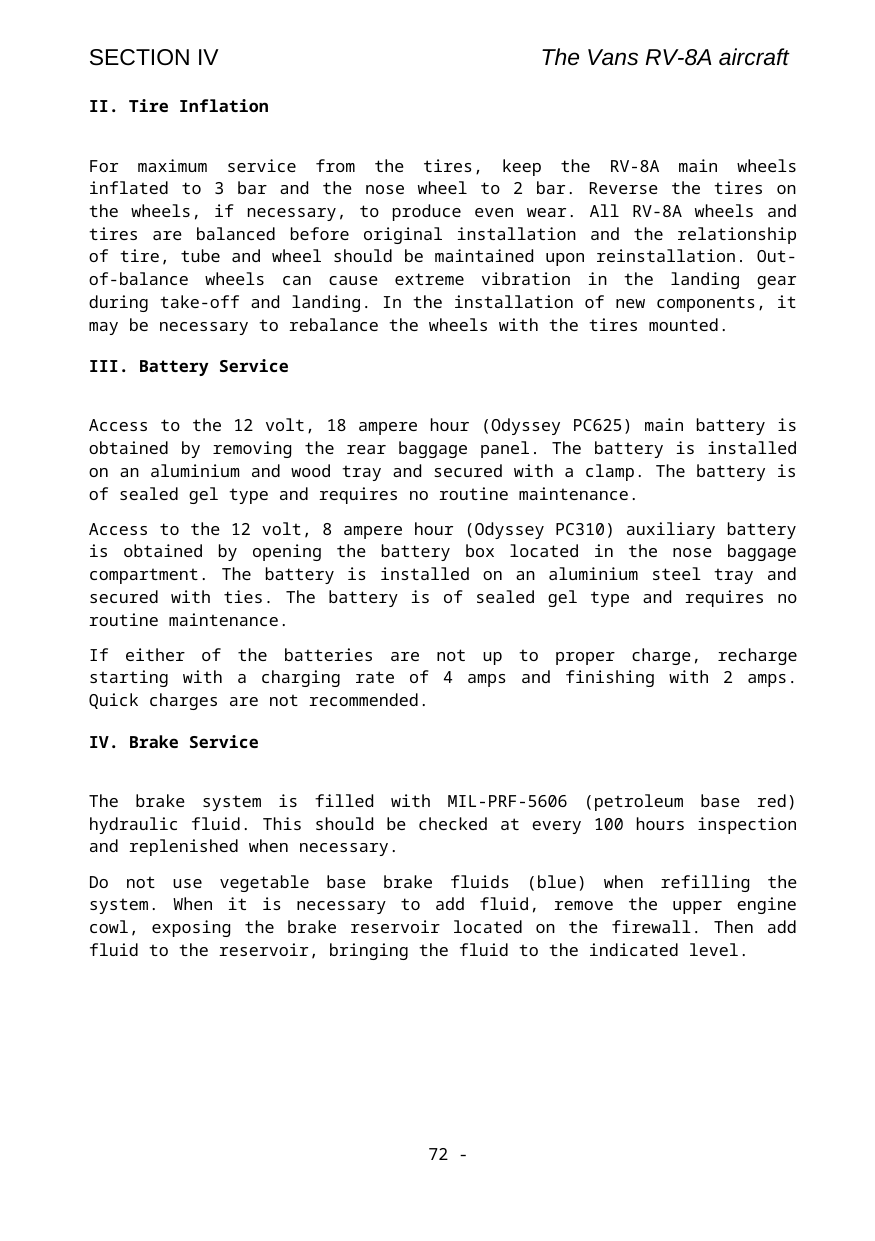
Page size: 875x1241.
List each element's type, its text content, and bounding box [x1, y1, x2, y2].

text Do not use vegetable base brake fluids (blue) when refilling the system. When it is necessary to add fluid, remove the upper engine cowl, exposing the brake reservoir located on the firewall. Then add fluid to the reservoir, bringing the fluid to the indicated level. [89, 870, 797, 961]
text For maximum service from the tires, keep the RV-8A main wheels inflated to 3 bar and the nose wheel to 2 bar. Reverse the tires on the wheels, if necessary, to produce even wear. All RV-8A wheels and tires are balanced before original installation and the relationship of tire, tube and wheel should be maintained upon reinstallation. Out-of-balance wheels can cause extreme vibration in the landing gear during take-off and landing. In the installation of new components, it may be necessary to rebalance the wheels with the tires mounted. [89, 154, 797, 336]
subtitle II. Tire Inflation [89, 89, 638, 119]
subtitle III. Battery Service [89, 348, 638, 379]
text Access to the 12 volt, 8 ampere hour (Odyssey PC310) auxiliary battery is obtained by opening the battery box located in the nose baggage compartment. The battery is installed on an aluminium steel tray and secured with ties. The battery is of sealed gel type and requires no routine maintenance. [89, 517, 797, 631]
text Access to the 12 volt, 18 ampere hour (Odyssey PC625) main battery is obtained by removing the rear baggage panel. The battery is installed on an aluminium and wood tray and secured with a clamp. The battery is of sealed gel type and requires no routine maintenance. [89, 414, 797, 505]
text The brake system is filled with MIL-PRF-5606 (petroleum base red) hydraulic fluid. This should be checked at every 100 hours inspection and replenished when necessary. [89, 790, 797, 858]
text If either of the batteries are not up to proper charge, recharge starting with a charging rate of 4 amps and finishing with 2 amps. Quick charges are not recommended. [89, 643, 797, 712]
subtitle IV. Brake Service [89, 724, 638, 754]
